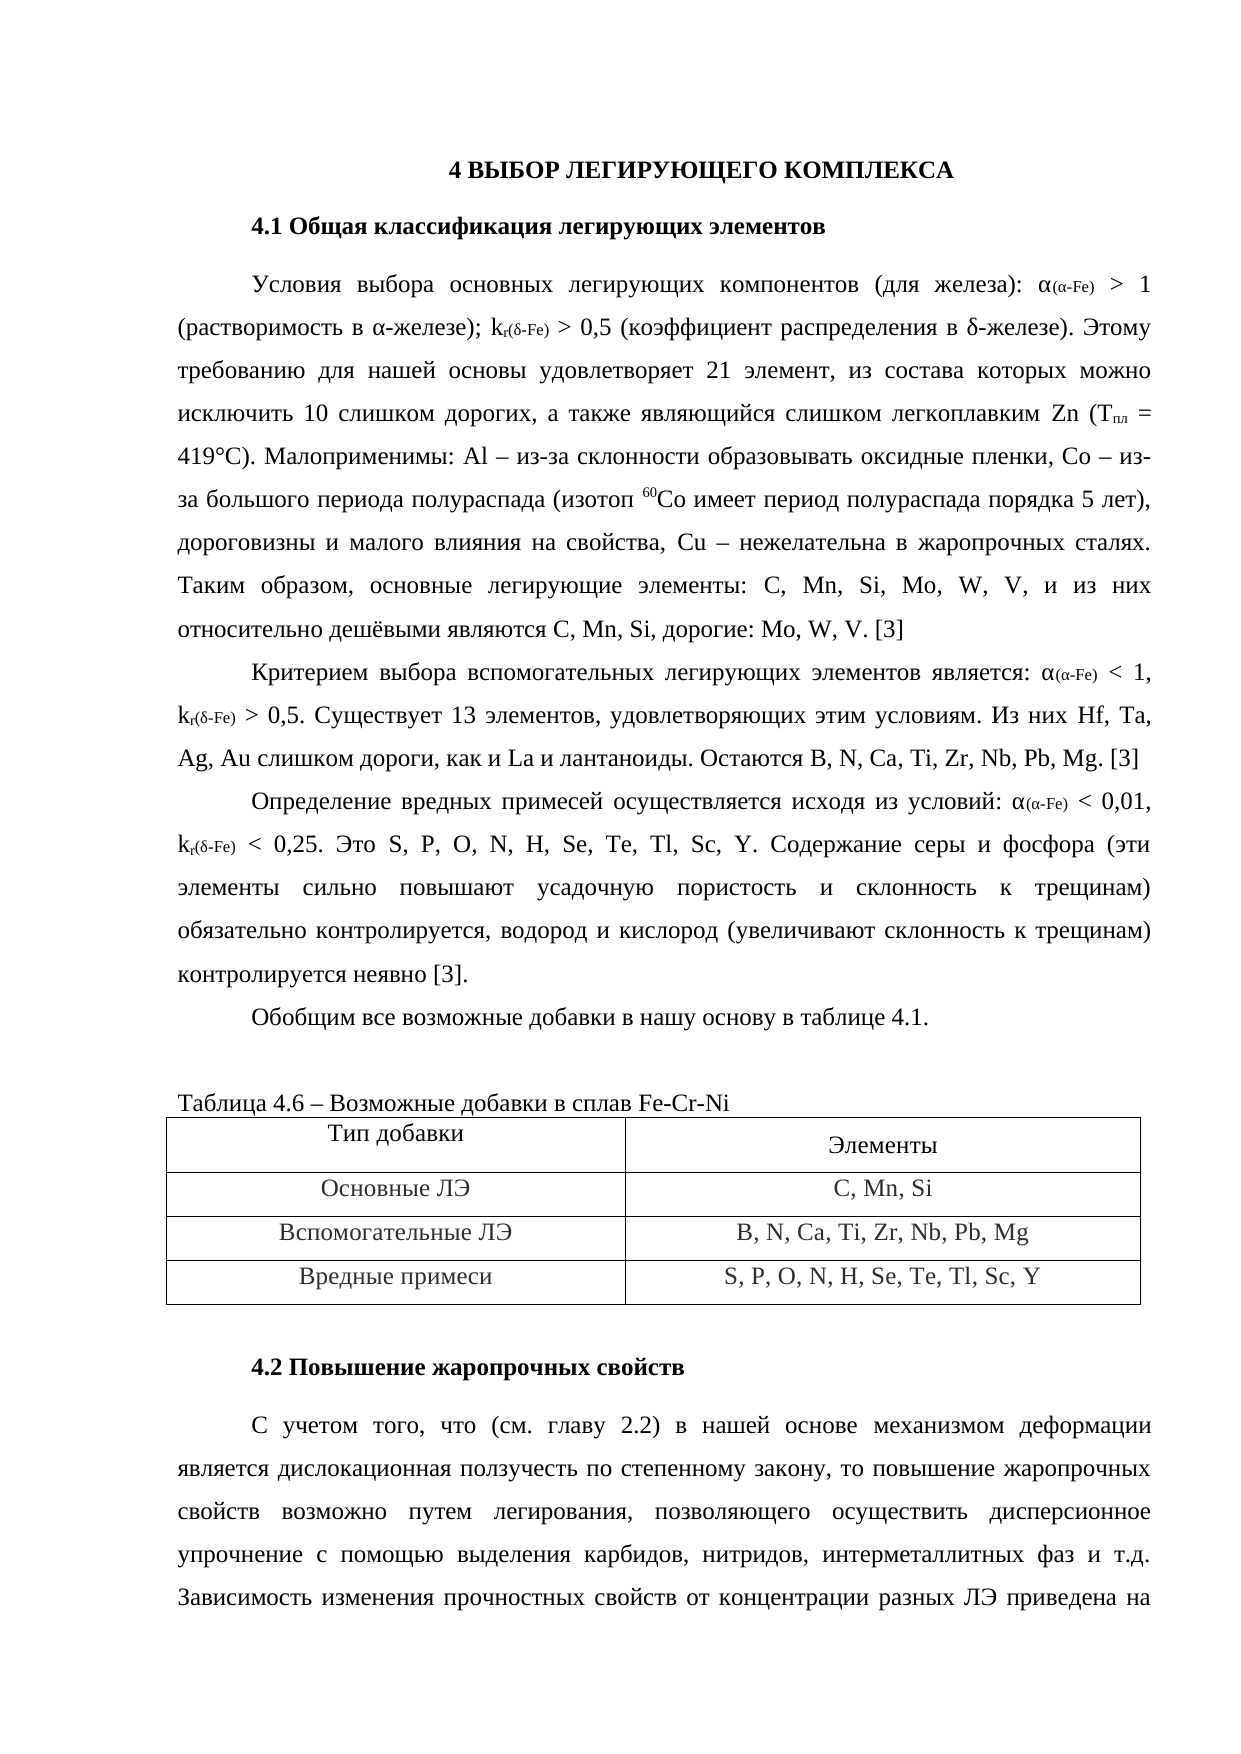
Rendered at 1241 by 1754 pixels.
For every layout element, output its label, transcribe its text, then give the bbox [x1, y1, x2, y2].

table_cell Вспомогательные ЛЭ [167, 1217, 625, 1260]
text Условия выбора основных легирующих компонентов (для железа): α(α-Fe) > 1 (растворимость в α-железе); kr(δ-Fe) > 0,5 (коэффициент распределения в δ-железе). Этому требованию для нашей основы удовлетворяет 21 элемент, из состава которых можно исключить 10 слишком дорогих, а также являющийся слишком легкоплавким Zn (Тпл = 419°С). Малоприменимы: Al – из-за склонности образовывать оксидные пленки, Со – из-за большого периода полураспада (изотоп 60Co имеет период полураспада порядка 5 лет), дороговизны и малого влияния на свойства, Cu – нежелательна в жаропрочных сталях. Таким образом, основные легирующие элементы: C, Mn, Si, Mo, W, V, и из них относительно дешёвыми являются C, Mn, Si, дорогие: Mo, W, V. [3] [177, 269, 1152, 642]
table_cell B, N, Ca, Ti, Zr, Nb, Pb, Mg [626, 1217, 1140, 1260]
text Обобщим все возможные добавки в нашу основу в таблице 4.1. [177, 1002, 1152, 1031]
subtitle ВЫБОР ЛЕГИРУЮЩЕГО КОМПЛЕКСА [177, 156, 1152, 184]
text Определение вредных примесей осуществляется исходя из условий: α(α-Fe) < 0,01, kr(δ-Fe) < 0,25. Это S, P, O, N, H, Se, Te, Tl, Sc, Y. Содержание серы и фосфора (эти элементы сильно повышают усадочную пористость и склонность к трещинам) обязательно контролируется, водород и кислород (увеличивают склонность к трещинам) контролируется неявно [3]. [177, 786, 1152, 987]
table_header Тип добавки [167, 1118, 625, 1172]
table_header Элементы [626, 1118, 1140, 1172]
table_cell Основные ЛЭ [167, 1173, 625, 1216]
table_cell C, Mn, Si [626, 1173, 1140, 1216]
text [177, 1410, 1152, 1611]
text Критерием выбора вспомогательных легирующих элементов является: α(α-Fe) < 1, kr(δ-Fe) > 0,5. Существует 13 элементов, удовлетворяющих этим условиям. Из них Hf, Ta, Ag, Au слишком дороги, как и La и лантаноиды. Остаются B, N, Ca, Ti, Zr, Nb, Pb, Mg. [3] [177, 657, 1152, 772]
subtitle Повышение жаропрочных свойств [177, 1352, 1152, 1381]
table_cell Вредные примеси [167, 1261, 625, 1304]
table_cell S, P, O, N, H, Se, Te, Tl, Sc, Y [626, 1261, 1140, 1304]
subtitle Общая классификация легирующих элементов [177, 211, 1152, 240]
